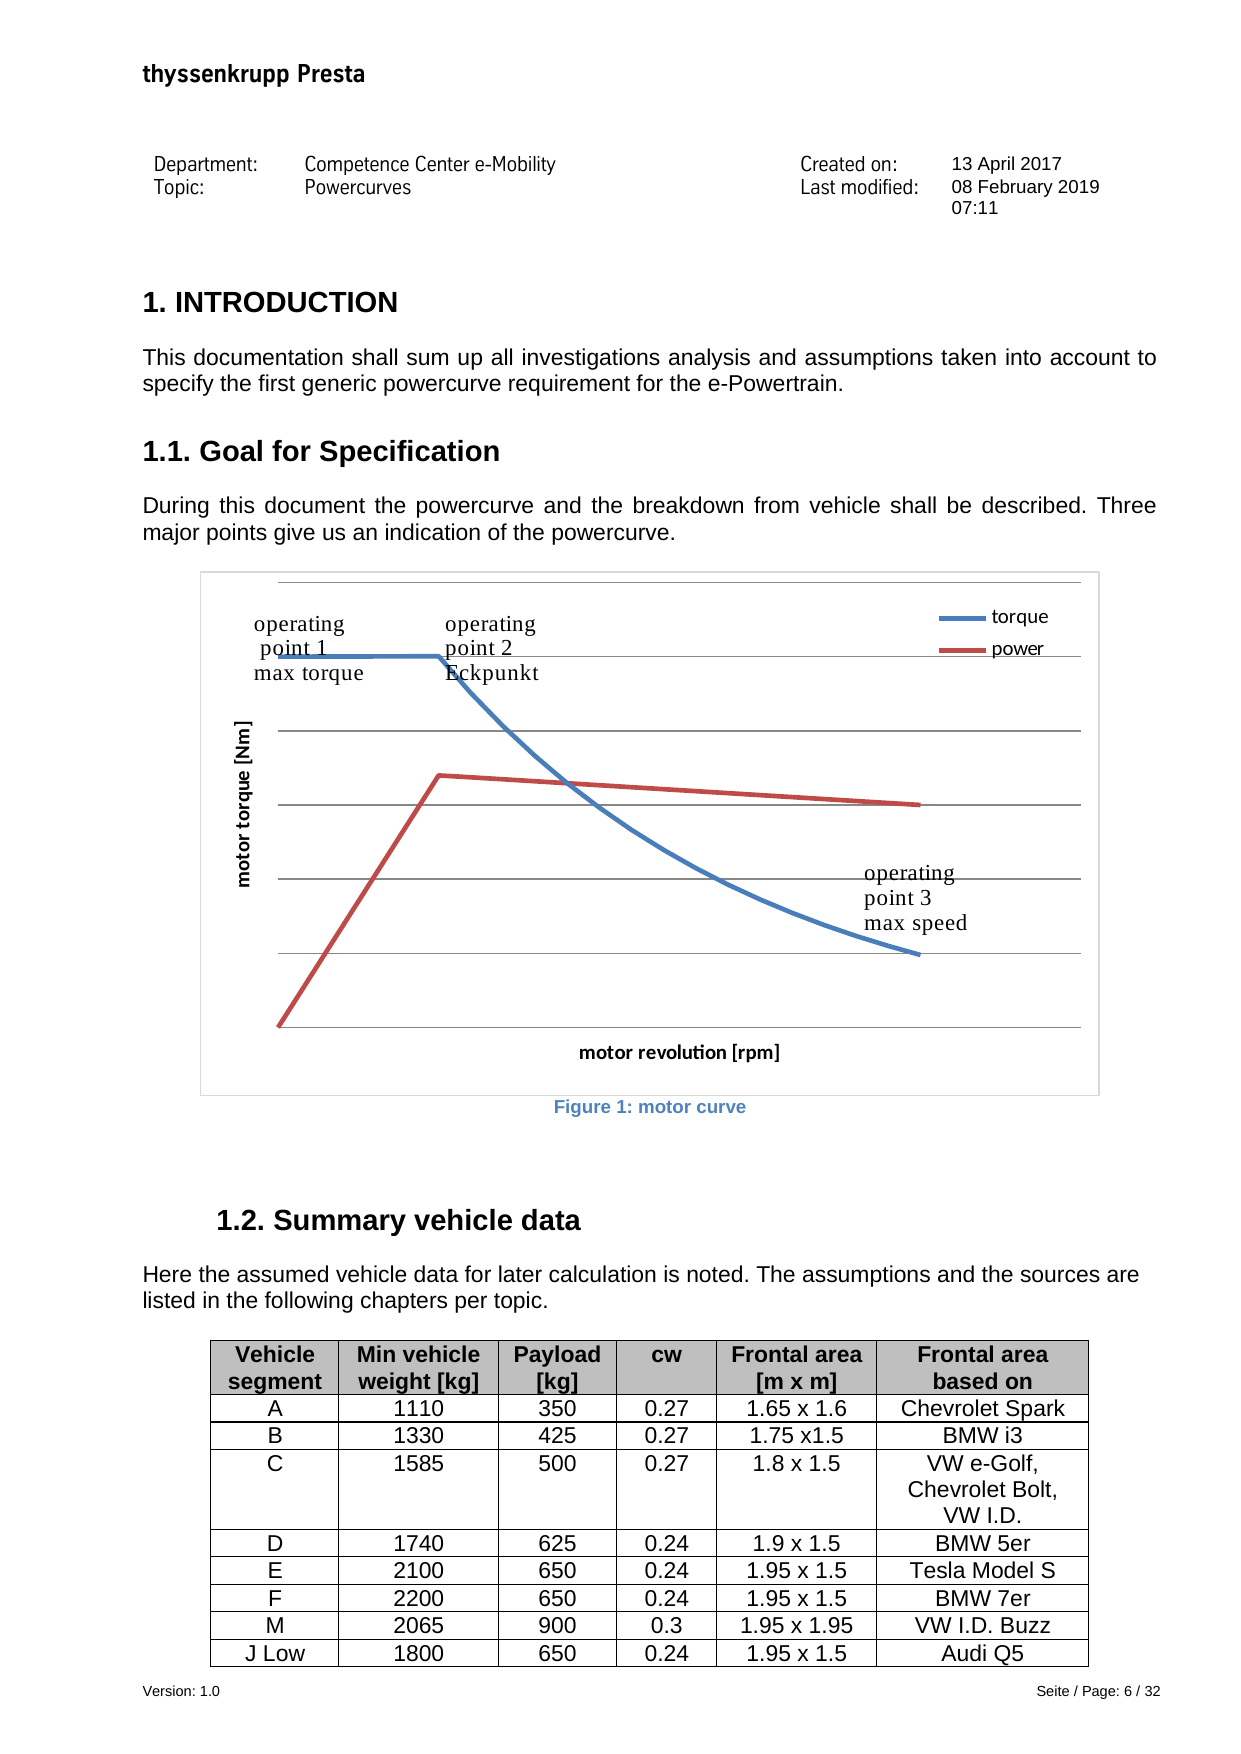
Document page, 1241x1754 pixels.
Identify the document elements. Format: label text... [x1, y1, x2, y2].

table_cell 425 [499, 1423, 616, 1449]
table_cell B [211, 1423, 338, 1449]
table_cell 2065 [339, 1612, 498, 1638]
text Figure 1: motor curve [142, 1096, 1157, 1118]
table_cell 1585 [339, 1450, 498, 1529]
table_cell 0.3 [617, 1612, 716, 1638]
table_cell 650 [499, 1557, 616, 1584]
table_cell 0.24 [617, 1585, 716, 1611]
table_cell 1740 [339, 1530, 498, 1556]
subtitle Introduction [142, 285, 1157, 318]
table_cell 625 [499, 1530, 616, 1556]
table_cell A [211, 1395, 338, 1421]
table_cell BMW 7er [877, 1585, 1088, 1611]
table_cell 0.27 [617, 1395, 716, 1421]
table_header cw [617, 1341, 716, 1394]
table_cell Chevrolet Spark [877, 1395, 1088, 1421]
table_cell VW I.D. Buzz [877, 1612, 1088, 1638]
table_cell 900 [499, 1612, 616, 1638]
table_cell 0.24 [617, 1530, 716, 1556]
table_header Min vehicle weight [kg] [339, 1341, 498, 1394]
table_cell 0.27 [617, 1423, 716, 1449]
table_cell 2200 [339, 1585, 498, 1611]
table_cell BMW 5er [877, 1530, 1088, 1556]
table_cell 500 [499, 1450, 616, 1529]
table_cell 1.9 x 1.5 [717, 1530, 876, 1556]
table_cell 650 [499, 1640, 616, 1666]
table_cell C [211, 1450, 338, 1529]
table_cell Tesla Model S [877, 1557, 1088, 1584]
table_cell 1.95 x 1.5 [717, 1585, 876, 1611]
table_cell J Low [211, 1640, 338, 1666]
table_cell 0.24 [617, 1640, 716, 1666]
text This documentation shall sum up all investigations analysis and assumptions taken into account to specify the first generic powercurve requirement for the e-Powertrain. [142, 343, 1157, 396]
table_cell M [211, 1612, 338, 1638]
table_cell F [211, 1585, 338, 1611]
table_cell 2100 [339, 1557, 498, 1584]
table_cell 1330 [339, 1423, 498, 1449]
table_cell E [211, 1557, 338, 1584]
table_header Payload [kg] [499, 1341, 616, 1394]
text Here the assumed vehicle data for later calculation is noted. The assumptions and the sources are listed in the following chapters per topic. [142, 1261, 1157, 1314]
table_cell 0.27 [617, 1450, 716, 1529]
table_header Frontal area based on [877, 1341, 1088, 1394]
subtitle Goal for Specification [142, 434, 1157, 467]
table_cell 350 [499, 1395, 616, 1421]
subtitle Summary vehicle data [216, 1203, 1157, 1236]
table_cell BMW i3 [877, 1423, 1088, 1449]
table_cell 1800 [339, 1640, 498, 1666]
table_cell 1.95 x 1.5 [717, 1557, 876, 1584]
table_cell 1110 [339, 1395, 498, 1421]
table_cell Audi Q5 [877, 1640, 1088, 1666]
table_cell 1.95 x 1.5 [717, 1640, 876, 1666]
table_header Frontal area [m x m] [717, 1341, 876, 1394]
table_header Vehicle segment [211, 1341, 338, 1394]
table_cell 1.65 x 1.6 [717, 1395, 876, 1421]
table_cell 1.95 x 1.95 [717, 1612, 876, 1638]
table_cell 1.75 x1.5 [717, 1423, 876, 1449]
text During this document the powercurve and the breakdown from vehicle shall be described. Three major points give us an indication of the powercurve. [142, 492, 1157, 545]
table_cell D [211, 1530, 338, 1556]
table_cell 1.8 x 1.5 [717, 1450, 876, 1529]
table_cell 0.24 [617, 1557, 716, 1584]
table_cell 650 [499, 1585, 616, 1611]
table_cell VW e-Golf, Chevrolet Bolt, VW I.D. [877, 1450, 1088, 1529]
